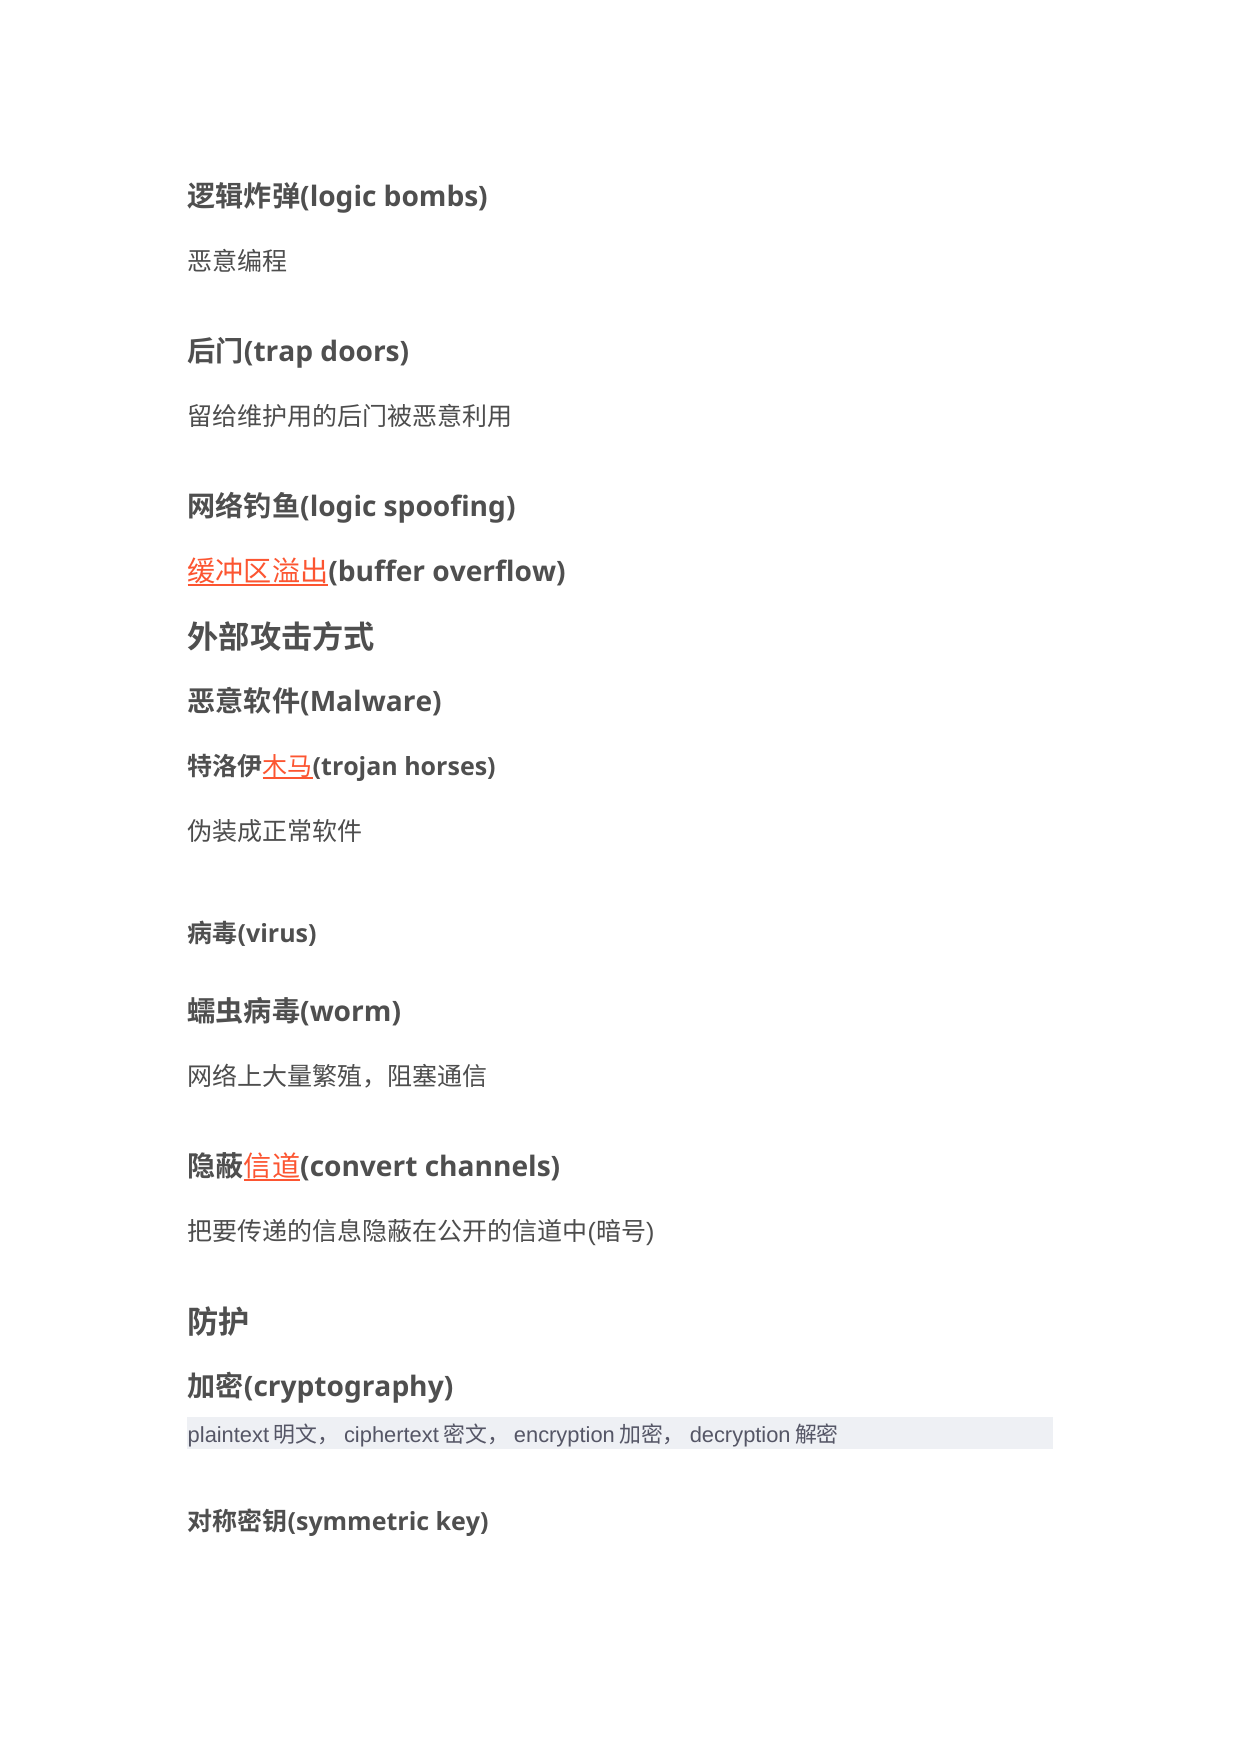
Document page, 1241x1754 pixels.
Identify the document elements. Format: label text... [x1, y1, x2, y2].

text 伪装成正常软件 [187, 797, 1053, 862]
text 隐蔽信道(convert channels) [187, 1132, 1053, 1197]
text 病毒(virus) [187, 899, 1053, 964]
text 留给维护用的后门被恶意利用 [187, 382, 1053, 447]
text 网络上大量繁殖，阻塞通信 [187, 1042, 1053, 1107]
text 恶意软件(Malware) [187, 667, 1053, 732]
text 逻辑炸弹(logic bombs) [187, 162, 1053, 227]
text plaintext明文， ciphertext密文， encryption加密， decryption解密 [187, 1417, 1053, 1449]
text 恶意编程 [187, 227, 1053, 292]
text 缓冲区溢出(buffer overflow) [187, 537, 1053, 602]
text 防护 [187, 1287, 1053, 1352]
text 外部攻击方式 [187, 602, 1053, 667]
text 网络钓鱼(logic spoofing) [187, 472, 1053, 537]
text 把要传递的信息隐蔽在公开的信道中(暗号) [187, 1197, 1053, 1262]
text 后门(trap doors) [187, 317, 1053, 382]
text 蠕虫病毒(worm) [187, 977, 1053, 1042]
text 加密(cryptography) [187, 1352, 1053, 1417]
text 对称密钥(symmetric key) [187, 1487, 1053, 1552]
text 特洛伊木马(trojan horses) [187, 732, 1053, 797]
